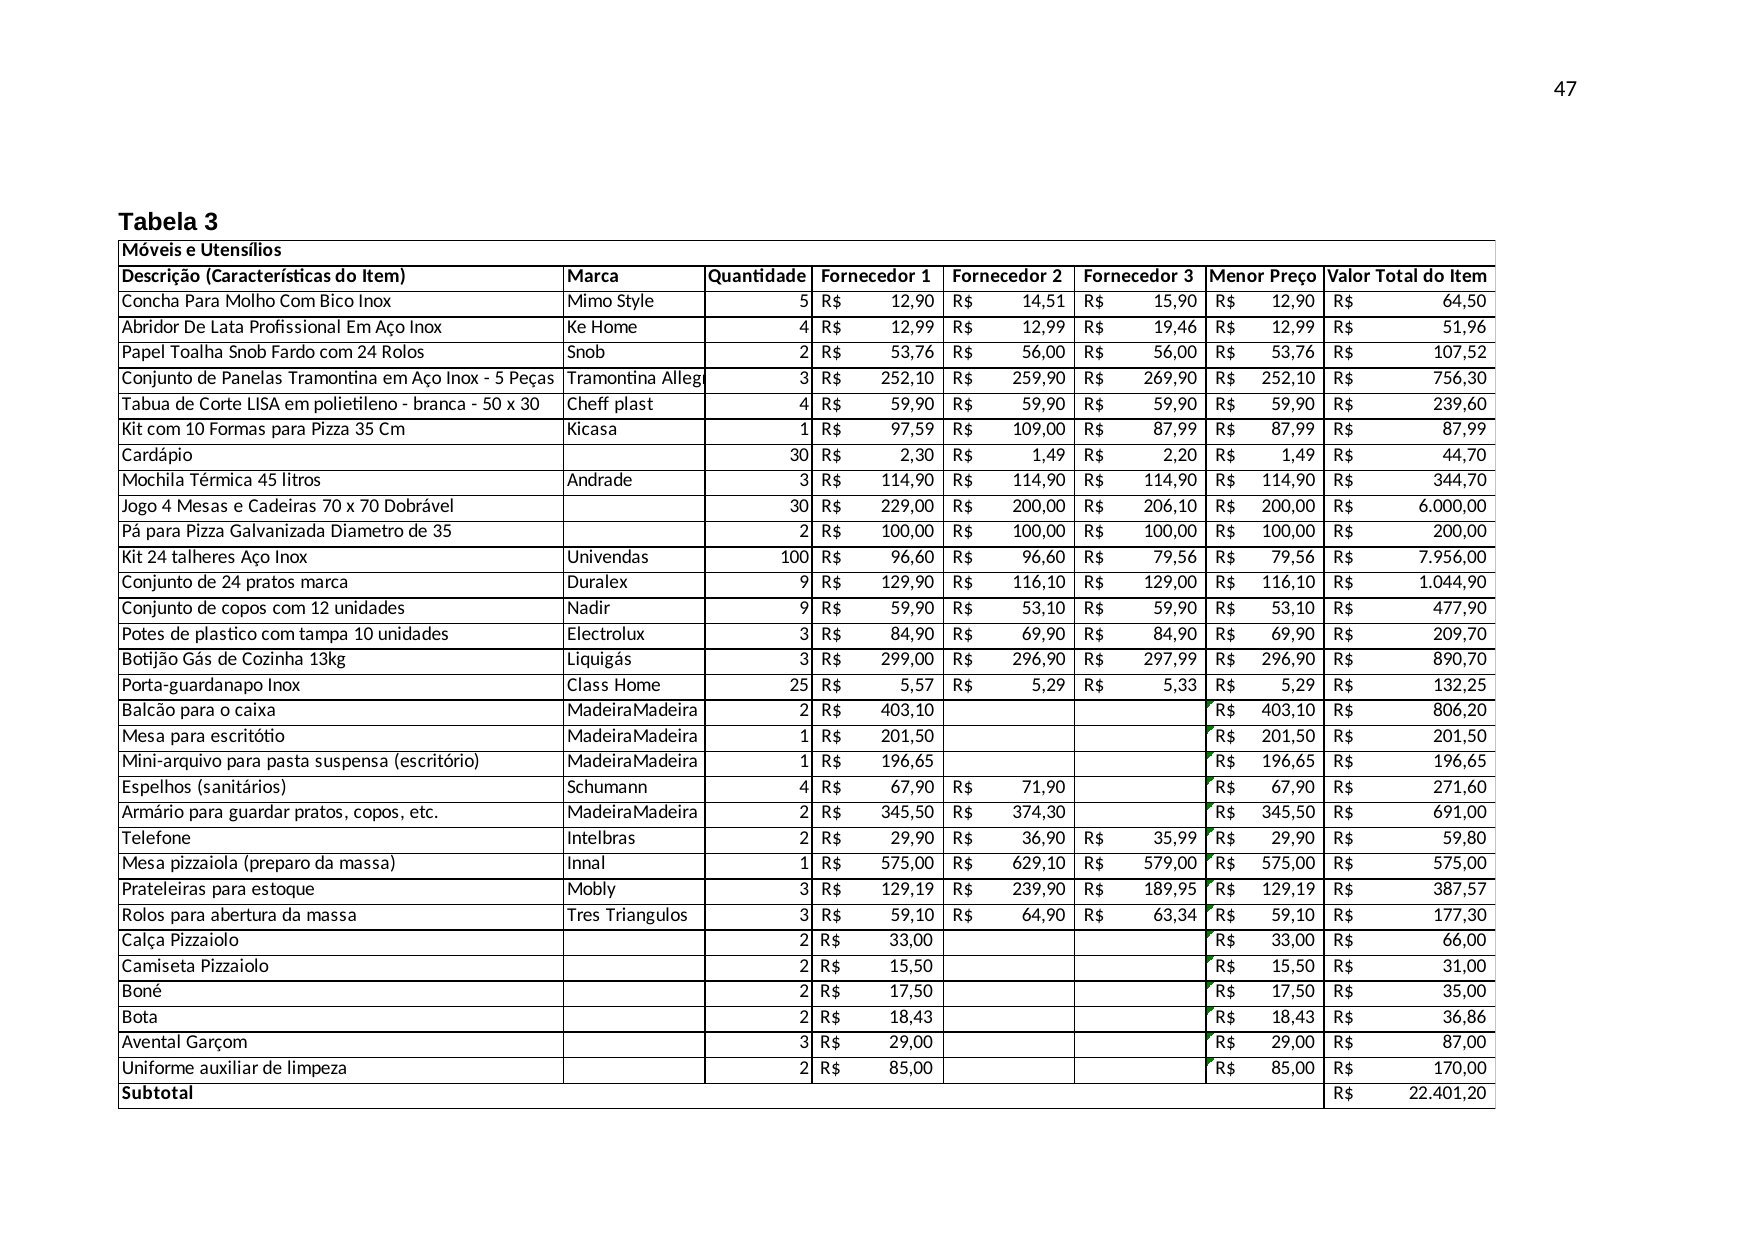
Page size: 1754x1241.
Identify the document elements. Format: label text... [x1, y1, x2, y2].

text Tabela 3 [118, 207, 1577, 236]
